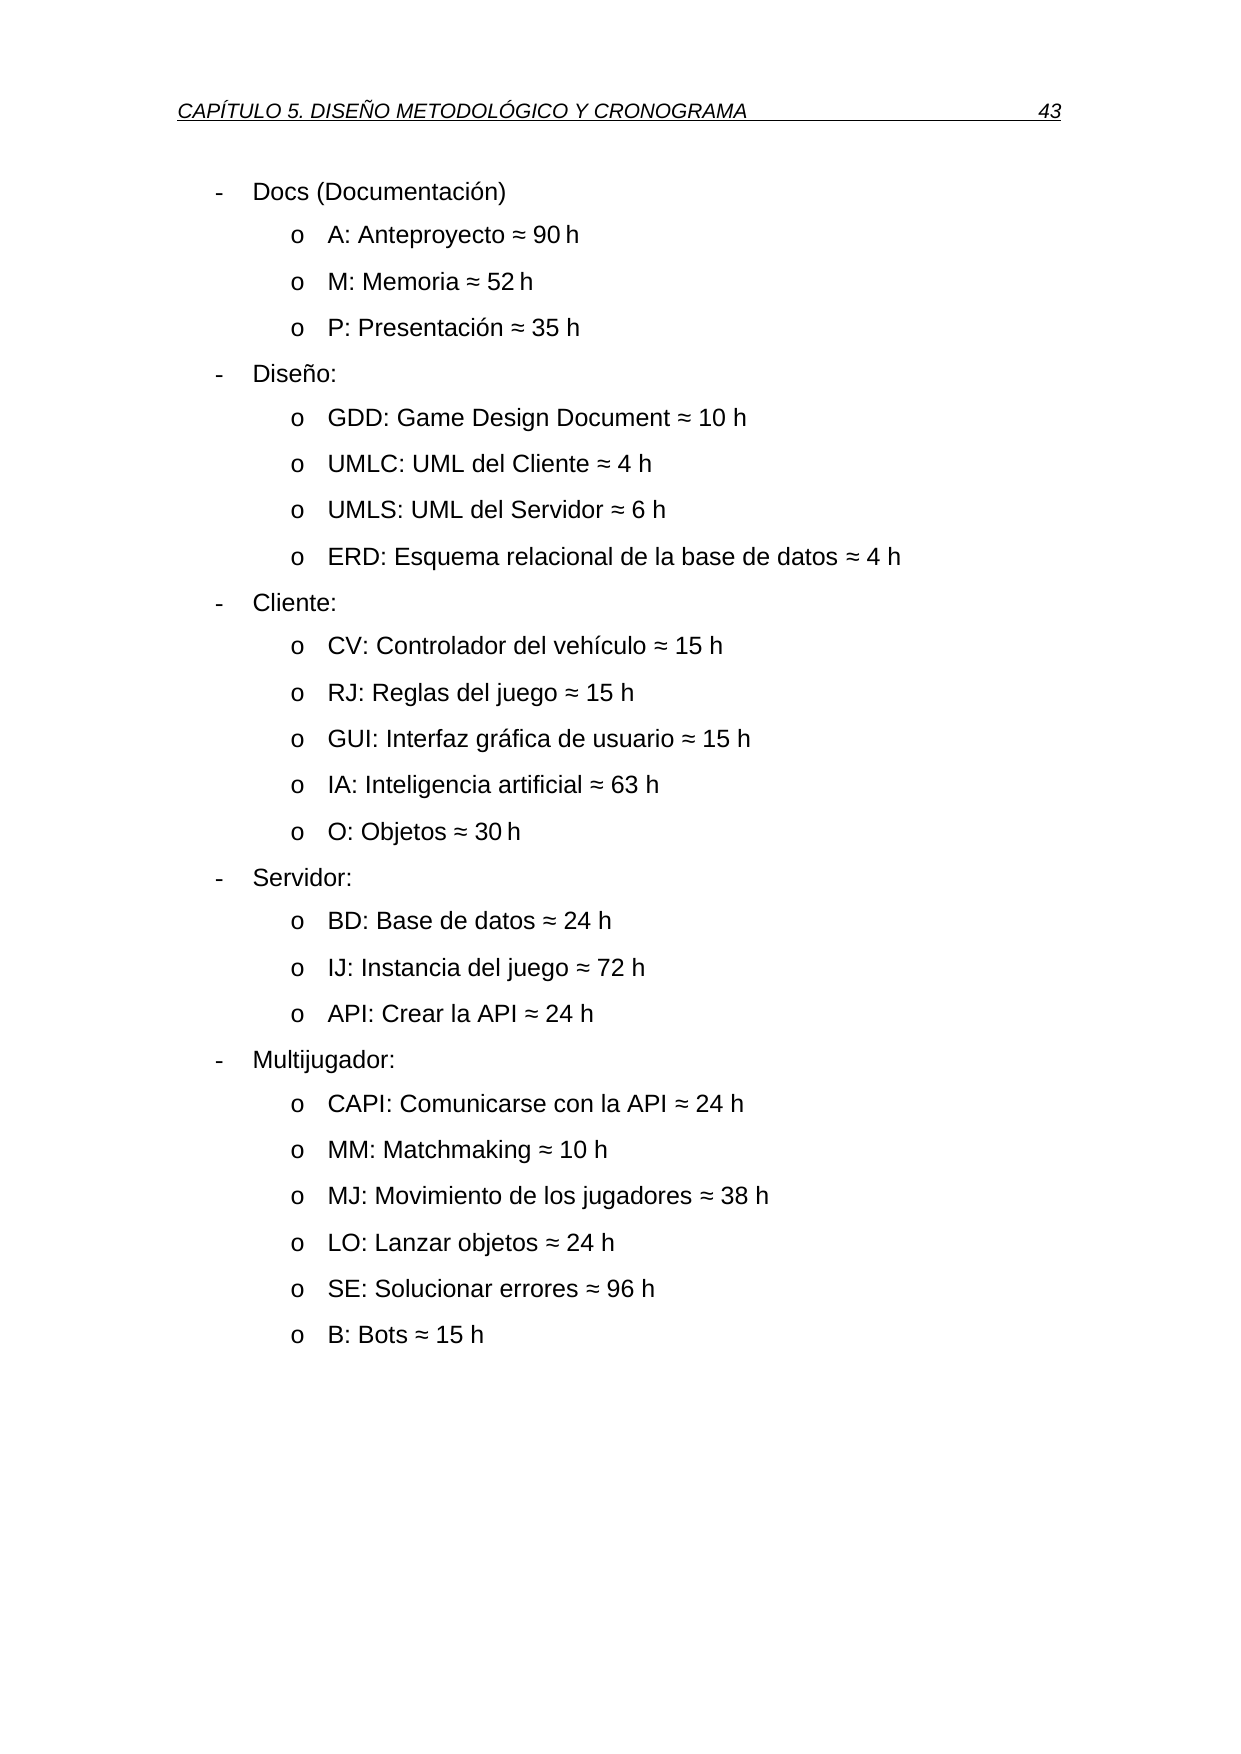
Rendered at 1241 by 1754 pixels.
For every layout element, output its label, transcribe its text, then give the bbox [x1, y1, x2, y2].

list Servidor: [215, 863, 1092, 892]
list SE: Solucionar errores ≈ 96 h [290, 1274, 1092, 1305]
list Docs (Documentación) [215, 177, 1092, 206]
list P: Presentación ≈ 35 h [290, 313, 1092, 344]
list UMLC: UML del Cliente ≈ 4 h [290, 449, 1092, 480]
list M: Memoria ≈ 52 h [290, 267, 1092, 298]
list MM: Matchmaking ≈ 10 h [290, 1135, 1092, 1166]
list BD: Base de datos ≈ 24 h [290, 906, 1092, 937]
list Cliente: [215, 588, 1092, 617]
list GDD: Game Design Document ≈ 10 h [290, 403, 1092, 434]
list CAPI: Comunicarse con la API ≈ 24 h [290, 1089, 1092, 1119]
list Diseño: [215, 359, 1092, 388]
list IA: Inteligencia artificial ≈ 63 h [290, 770, 1092, 801]
list ERD: Esquema relacional de la base de datos ≈ 4 h [290, 542, 1092, 573]
list MJ: Movimiento de los jugadores ≈ 38 h [290, 1181, 1092, 1212]
list B: Bots ≈ 15 h [290, 1320, 1092, 1351]
list Multijugador: [215, 1045, 1092, 1074]
list UMLS: UML del Servidor ≈ 6 h [290, 495, 1092, 526]
list API: Crear la API ≈ 24 h [290, 999, 1092, 1030]
list A: Anteproyecto ≈ 90 h [290, 220, 1092, 251]
list CV: Controlador del vehículo ≈ 15 h [290, 631, 1092, 662]
list O: Objetos ≈ 30 h [290, 817, 1092, 848]
list IJ: Instancia del juego ≈ 72 h [290, 953, 1092, 984]
list LO: Lanzar objetos ≈ 24 h [290, 1228, 1092, 1259]
list RJ: Reglas del juego ≈ 15 h [290, 678, 1092, 709]
list GUI: Interfaz gráfica de usuario ≈ 15 h [290, 724, 1092, 755]
